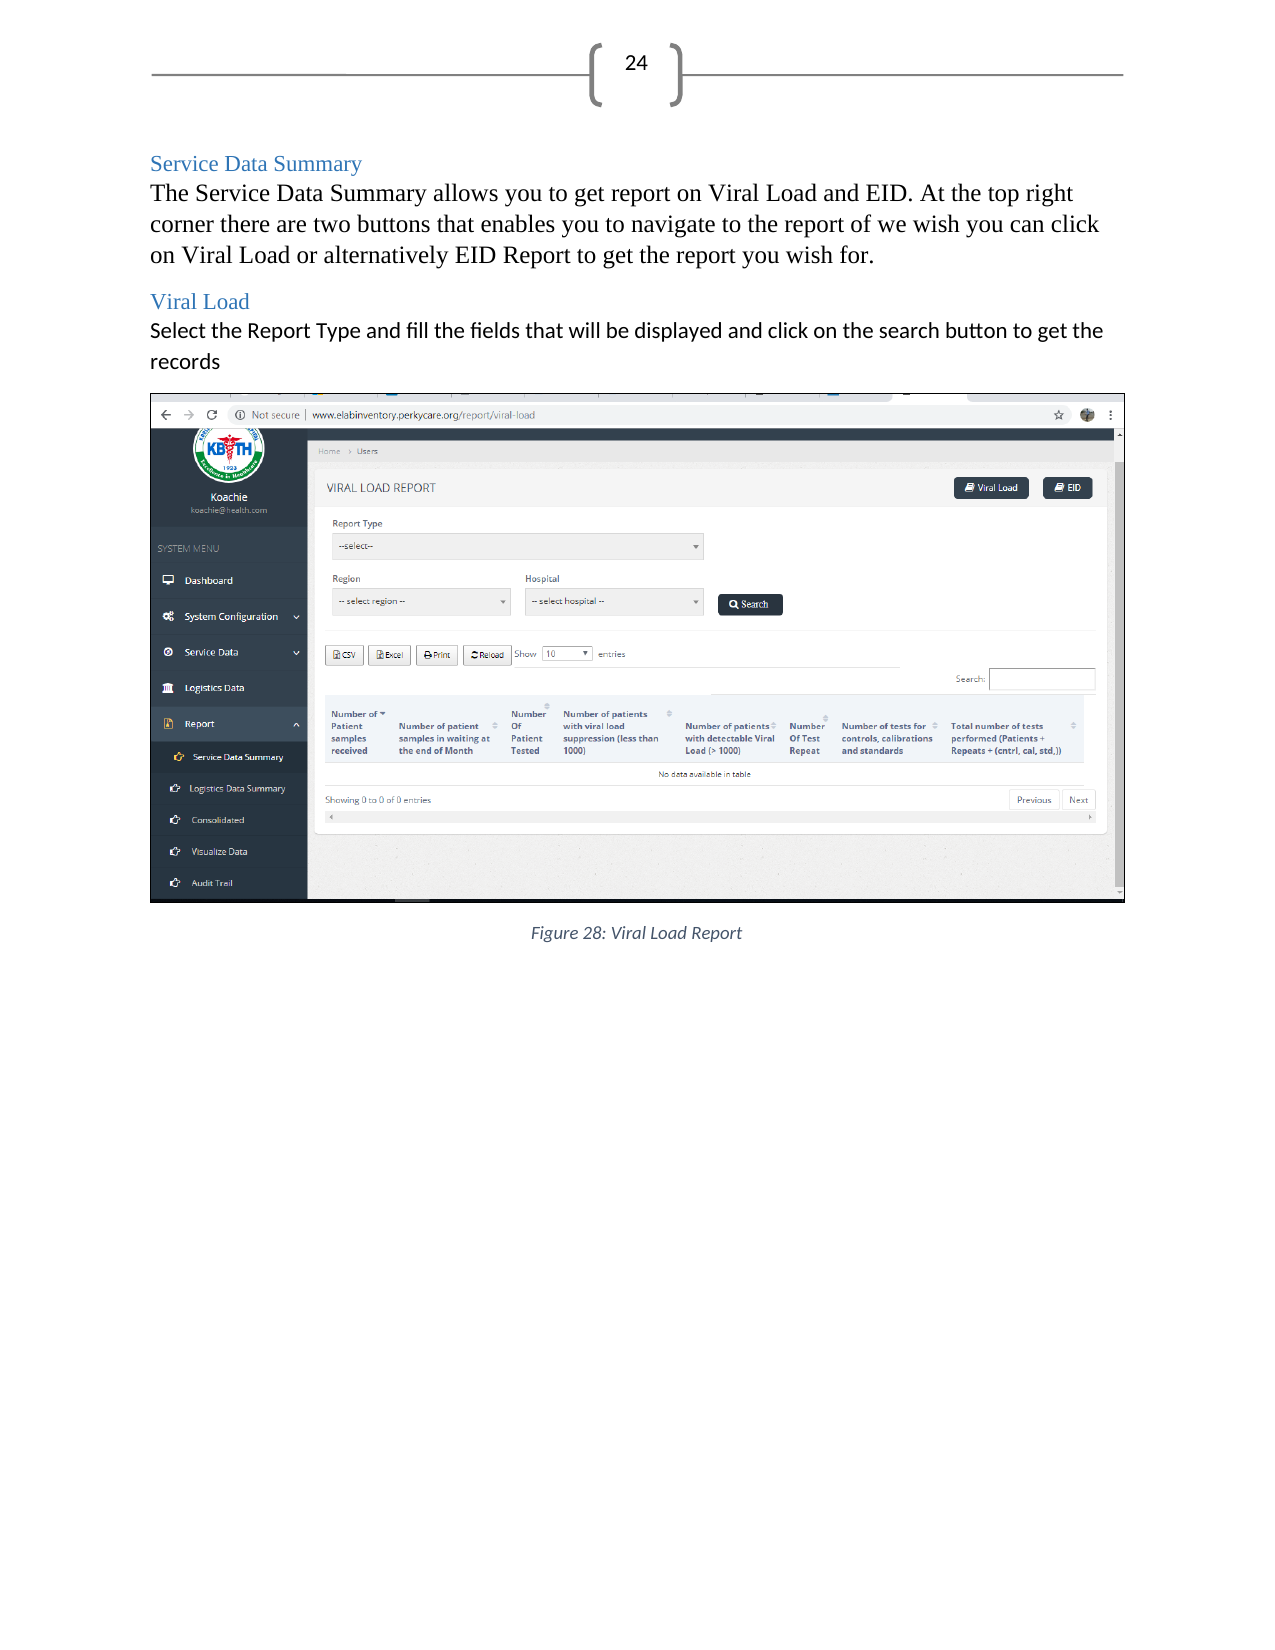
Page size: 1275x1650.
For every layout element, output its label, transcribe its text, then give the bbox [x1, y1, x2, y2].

subtitle Viral Load [150, 288, 1125, 314]
text The Service Data Summary allows you to get report on Viral Load and EID. At the top right corner there are two buttons that enables you to navigate to the report of we wish you can click on Viral Load or alternatively EID Report to get the report you wish for. [150, 178, 1125, 269]
text Select the Report Type and fill the fields that will be displayed and click on the search button to get the records [150, 317, 1125, 375]
subtitle Service Data Summary [150, 150, 1125, 176]
picture [151, 394, 1124, 902]
